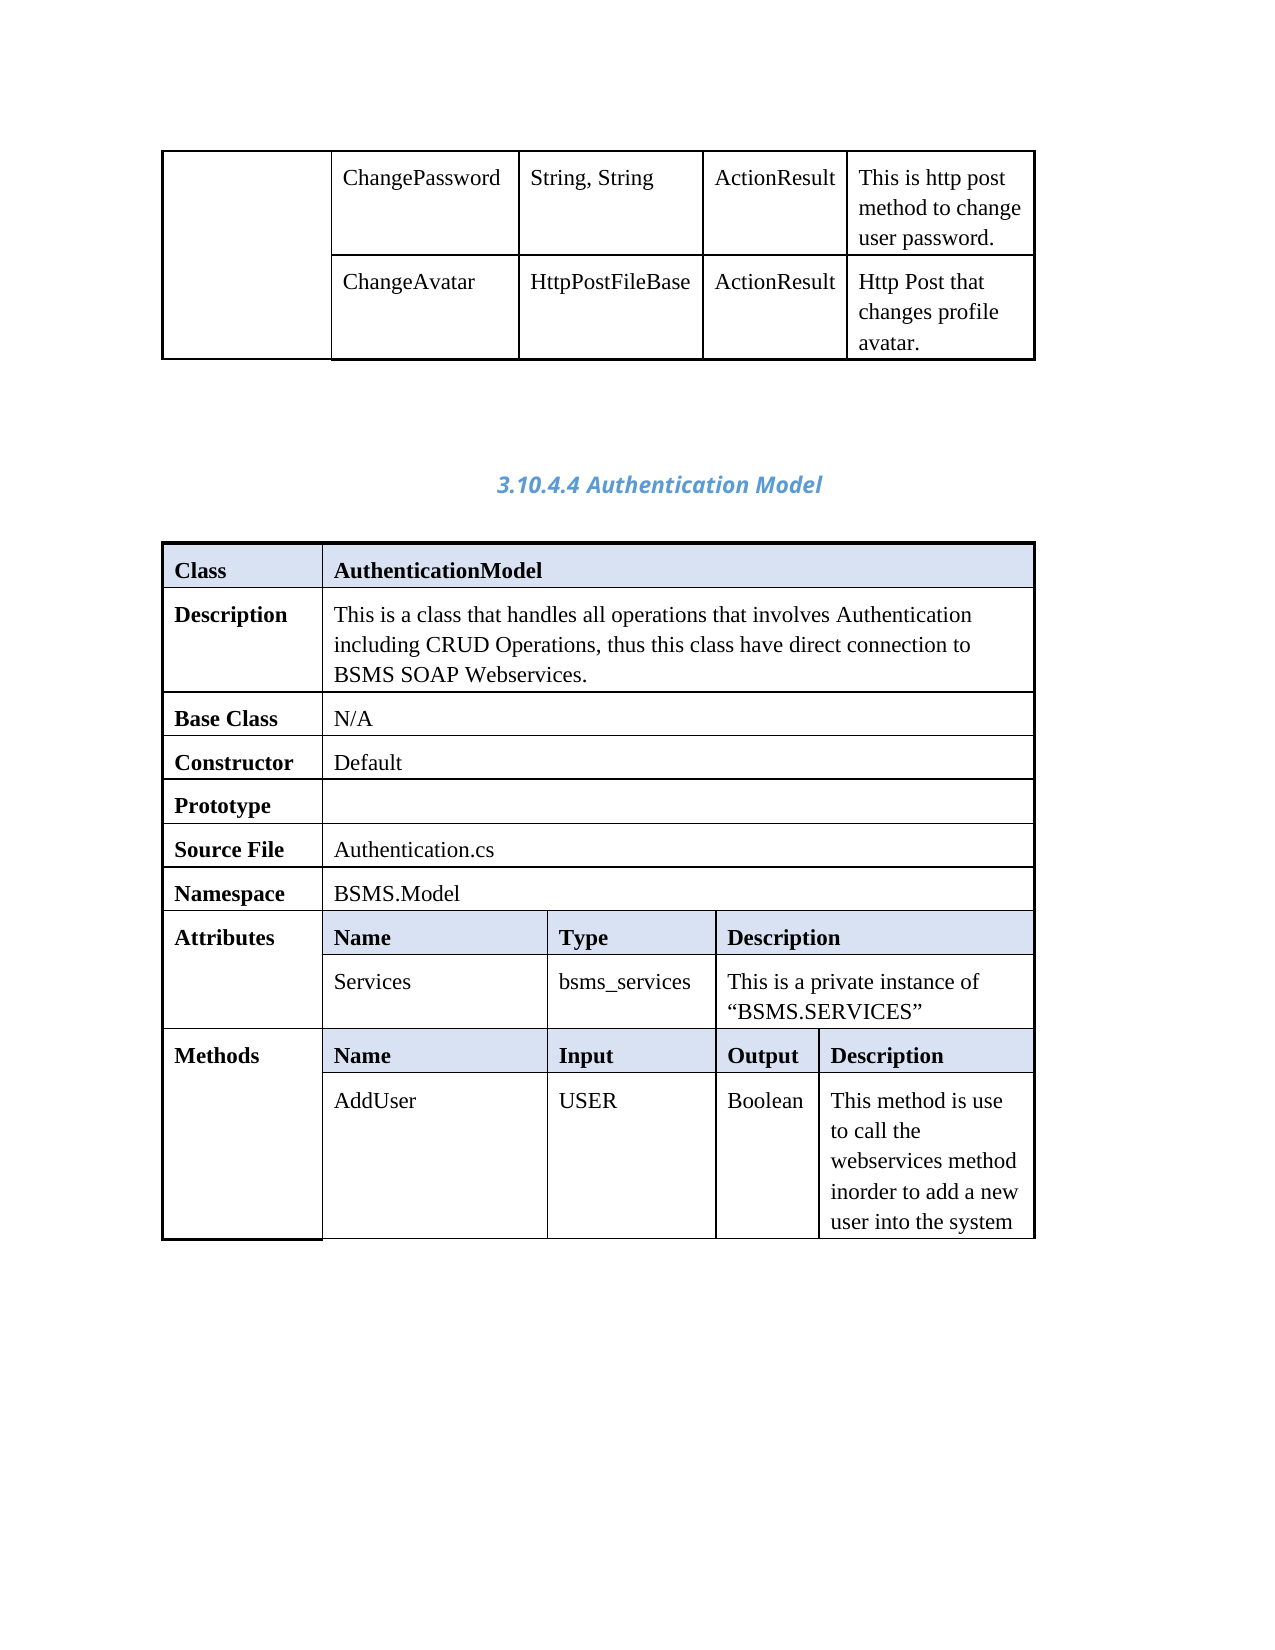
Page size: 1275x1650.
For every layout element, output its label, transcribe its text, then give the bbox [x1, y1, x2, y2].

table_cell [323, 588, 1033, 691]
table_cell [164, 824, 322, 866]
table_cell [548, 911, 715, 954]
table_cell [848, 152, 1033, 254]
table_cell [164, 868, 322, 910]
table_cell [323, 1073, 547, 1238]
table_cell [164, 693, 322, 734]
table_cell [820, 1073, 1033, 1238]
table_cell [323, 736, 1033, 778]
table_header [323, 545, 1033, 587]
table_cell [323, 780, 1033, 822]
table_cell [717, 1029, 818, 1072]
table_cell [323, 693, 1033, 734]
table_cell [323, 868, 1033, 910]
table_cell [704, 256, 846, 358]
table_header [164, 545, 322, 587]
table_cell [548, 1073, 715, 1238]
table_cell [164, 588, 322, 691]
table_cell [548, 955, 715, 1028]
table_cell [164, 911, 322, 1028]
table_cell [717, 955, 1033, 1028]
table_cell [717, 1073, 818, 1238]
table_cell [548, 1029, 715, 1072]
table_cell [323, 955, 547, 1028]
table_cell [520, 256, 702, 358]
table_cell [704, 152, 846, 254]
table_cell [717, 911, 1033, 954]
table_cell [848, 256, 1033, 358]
subtitle Authentication Model [497, 469, 1125, 501]
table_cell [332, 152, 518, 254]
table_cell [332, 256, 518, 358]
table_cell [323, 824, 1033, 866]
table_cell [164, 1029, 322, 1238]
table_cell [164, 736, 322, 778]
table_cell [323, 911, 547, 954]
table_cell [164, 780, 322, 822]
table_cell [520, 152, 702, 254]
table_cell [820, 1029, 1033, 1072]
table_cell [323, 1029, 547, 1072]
